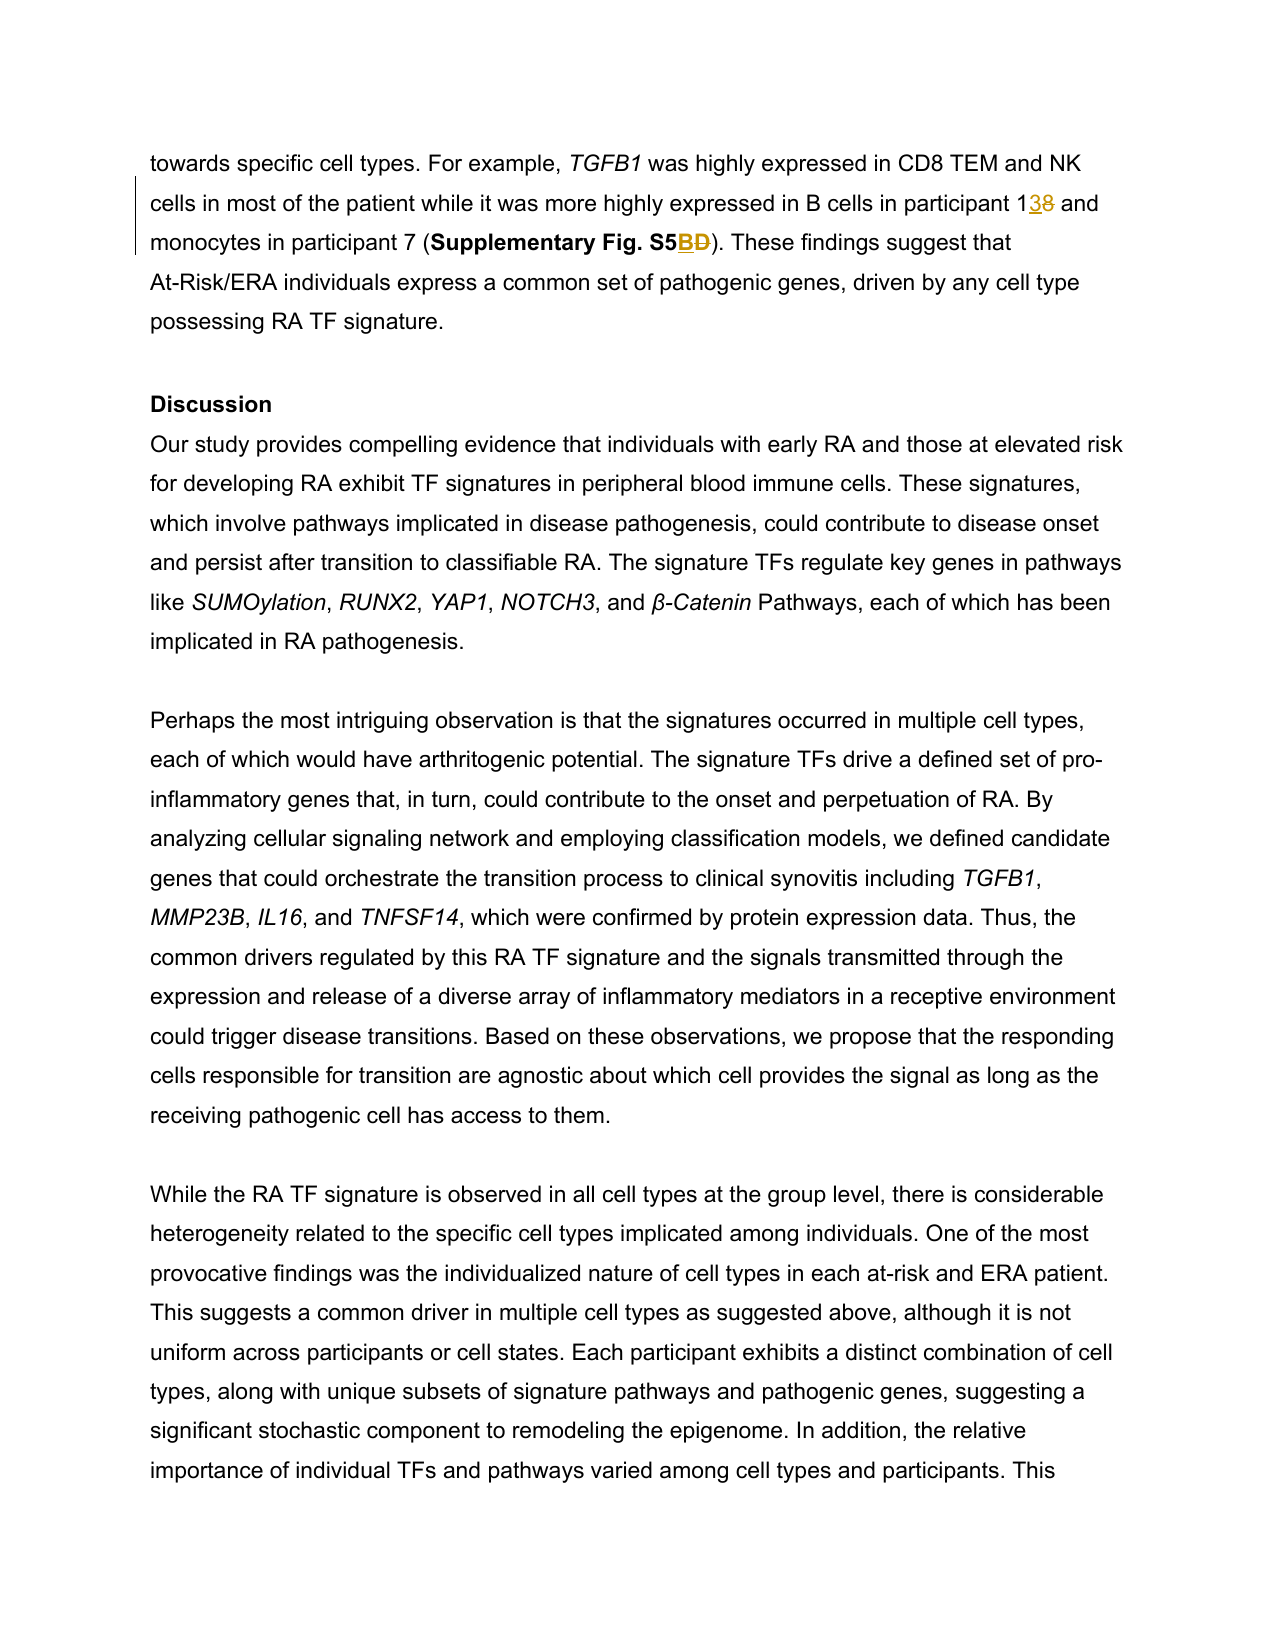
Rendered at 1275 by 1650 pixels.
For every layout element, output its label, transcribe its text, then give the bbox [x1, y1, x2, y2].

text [150, 1181, 1125, 1483]
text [150, 150, 1125, 334]
subtitle Discussion [150, 391, 1125, 417]
text Our study provides compelling evidence that individuals with early RA and those at elevated risk for developing RA exhibit TF signatures in peripheral blood immune cells. These signatures, which involve pathways implicated in disease pathogenesis, could contribute to disease onset and persist after transition to classifiable RA. The signature TFs regulate key genes in pathways like SUMOylation, RUNX2, YAP1, NOTCH3, and β-Catenin Pathways, each of which has been implicated in RA pathogenesis. [150, 431, 1125, 654]
text Perhaps the most intriguing observation is that the signatures occurred in multiple cell types, each of which would have arthritogenic potential. The signature TFs drive a defined set of pro-inflammatory genes that, in turn, could contribute to the onset and perpetuation of RA. By analyzing cellular signaling network and employing classification models, we defined candidate genes that could orchestrate the transition process to clinical synovitis including TGFB1, MMP23B, IL16, and TNFSF14, which were confirmed by protein expression data. Thus, the common drivers regulated by this RA TF signature and the signals transmitted through the expression and release of a diverse array of inflammatory mediators in a receptive environment could trigger disease transitions. Based on these observations, we propose that the responding cells responsible for transition are agnostic about which cell provides the signal as long as the receiving pathogenic cell has access to them. [150, 707, 1125, 1128]
